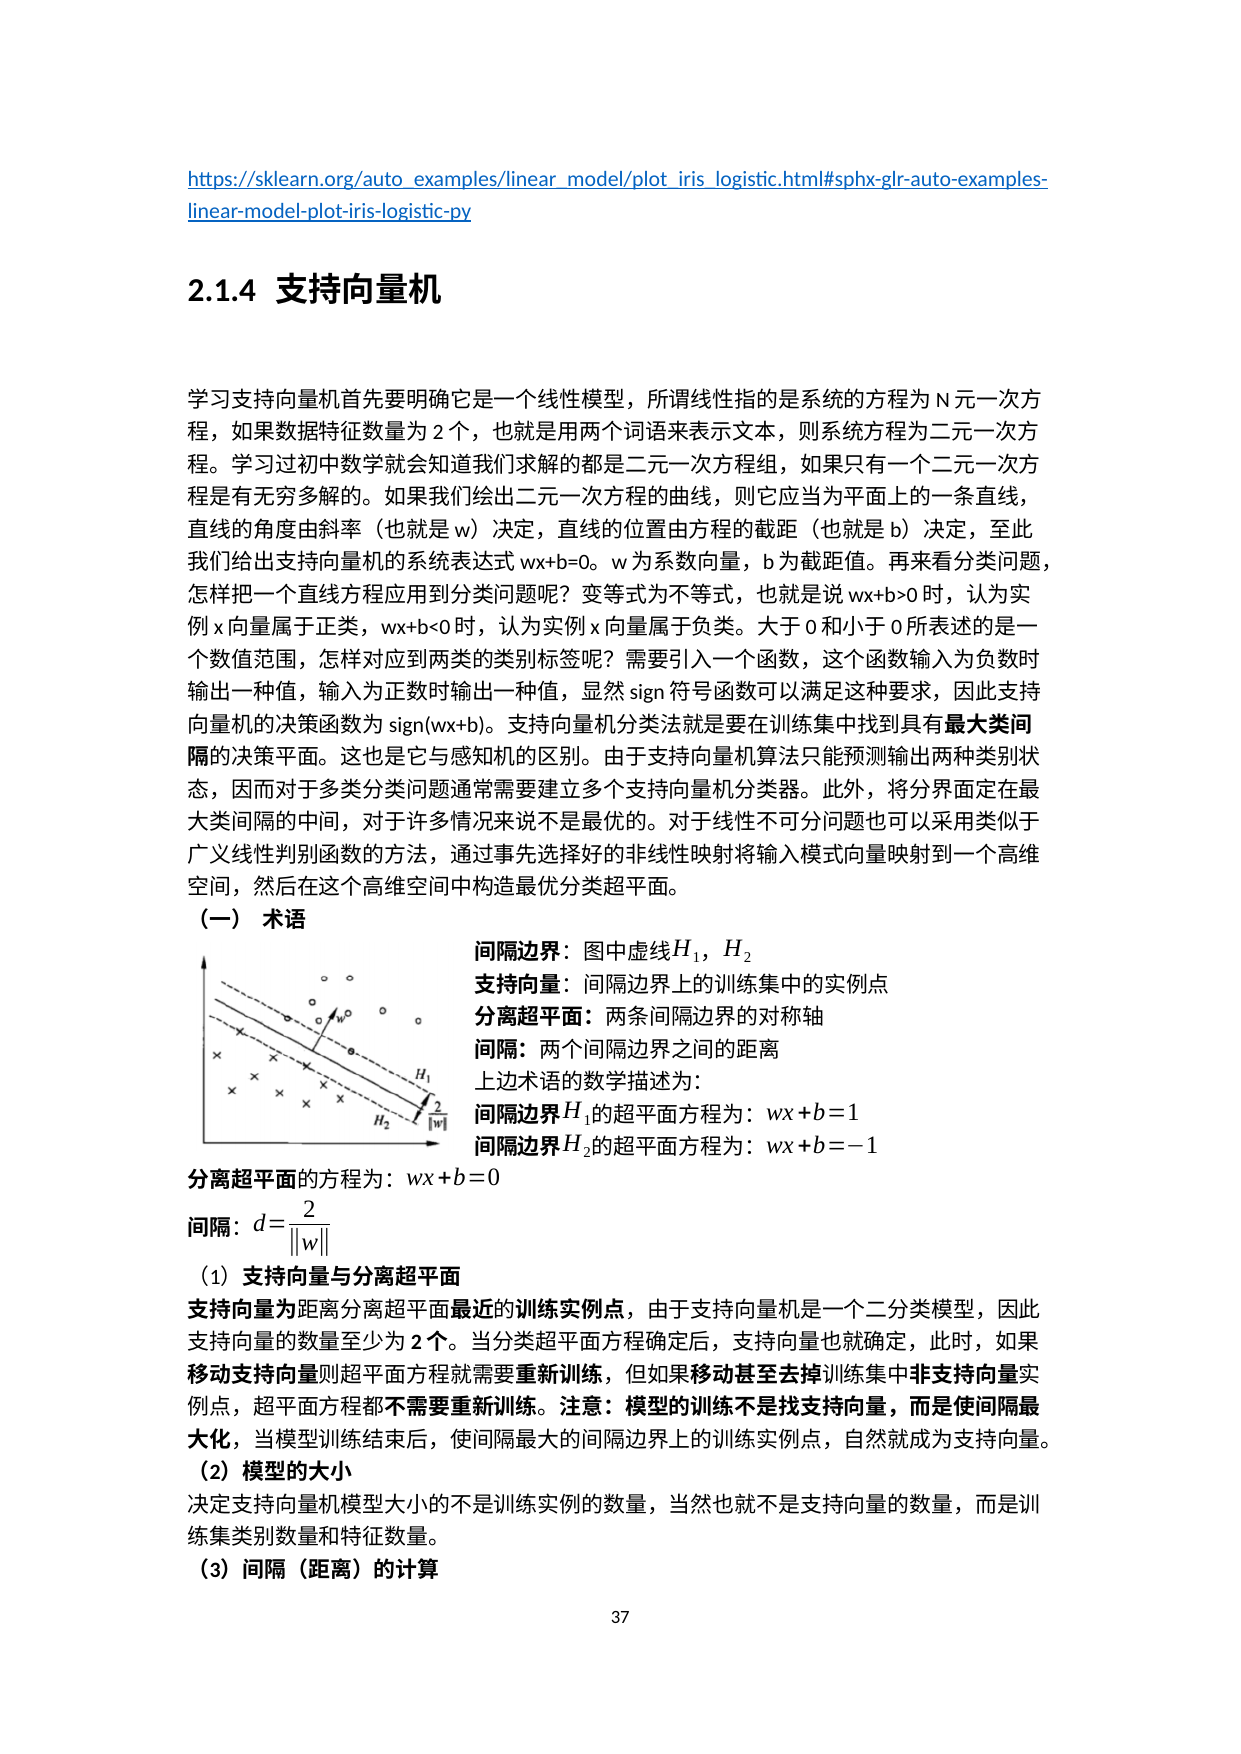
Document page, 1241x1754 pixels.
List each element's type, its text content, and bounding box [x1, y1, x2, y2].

text （1）支持向量与分离超平面 [187, 1259, 1053, 1291]
text 间隔边界的超平面方程为： [456, 1096, 1053, 1129]
text https://sklearn.org/auto_examples/linear_model/plot_iris_logistic.html#sphx-glr-auto-examples-linear-model-plot-iris-logistic-py [187, 162, 1053, 227]
text 上边术语的数学描述为： [456, 1064, 1053, 1096]
text 分离超平面：两条间隔边界的对称轴 [456, 999, 1053, 1031]
text （3）间隔（距离）的计算 [187, 1551, 1053, 1584]
text 间隔边界的超平面方程为： [187, 1129, 1053, 1161]
text （2）模型的大小 [187, 1454, 1053, 1486]
picture [187, 942, 456, 1151]
list 术语 [187, 901, 1053, 934]
text 间隔： [187, 1194, 1053, 1259]
subtitle 支持向量机 [187, 254, 1053, 319]
text 间隔边界：图中虚线， [187, 934, 1053, 966]
text 学习支持向量机首先要明确它是一个线性模型，所谓线性指的是系统的方程为N元一次方程，如果数据特征数量为2个，也就是用两个词语来表示文本，则系统方程为二元一次方程。学习过初中数学就会知道我们求解的都是二元一次方程组，如果只有一个二元一次方程是有无穷多解的。如果我们绘出二元一次方程的曲线，则它应当为平面上的一条直线，直线的角度由斜率（也就是w）决定，直线的位置由方程的截距（也就是b）决定，至此我们给出支持向量机的系统表达式wx+b=0。w为系数向量，b为截距值。再来看分类问题，怎样把一个直线方程应用到分类问题呢？变等式为不等式，也就是说wx+b>0时，认为实例x向量属于正类，wx+b<0时，认为实例x向量属于负类。大于0和小于0所表述的是一个数值范围，怎样对应到两类的类别标签呢？需要引入一个函数，这个函数输入为负数时输出一种值，输入为正数时输出一种值，显然sign符号函数可以满足这种要求，因此支持向量机的决策函数为sign(wx+b)。支持向量机分类法就是要在训练集中找到具有最大类间隔的决策平面。这也是它与感知机的区别。由于支持向量机算法只能预测输出两种类别状态，因而对于多类分类问题通常需要建立多个支持向量机分类器。此外，将分界面定在最大类间隔的中间，对于许多情况来说不是最优的。对于线性不可分问题也可以采用类似于广义线性判别函数的方法，通过事先选择好的非线性映射将输入模式向量映射到一个高维空间，然后在这个高维空间中构造最优分类超平面。 [187, 381, 1053, 901]
text 分离超平面的方程为： [187, 1161, 1053, 1194]
text 支持向量为距离分离超平面最近的训练实例点，由于支持向量机是一个二分类模型，因此支持向量的数量至少为2个。当分类超平面方程确定后，支持向量也就确定，此时，如果移动支持向量则超平面方程就需要重新训练，但如果移动甚至去掉训练集中非支持向量实例点，超平面方程都不需要重新训练。注意：模型的训练不是找支持向量，而是使间隔最大化，当模型训练结束后，使间隔最大的间隔边界上的训练实例点，自然就成为支持向量。 [187, 1291, 1053, 1454]
text 支持向量：间隔边界上的训练集中的实例点 [456, 966, 1053, 999]
text 决定支持向量机模型大小的不是训练实例的数量，当然也就不是支持向量的数量，而是训练集类别数量和特征数量。 [187, 1486, 1053, 1551]
text 间隔：两个间隔边界之间的距离 [456, 1031, 1053, 1064]
